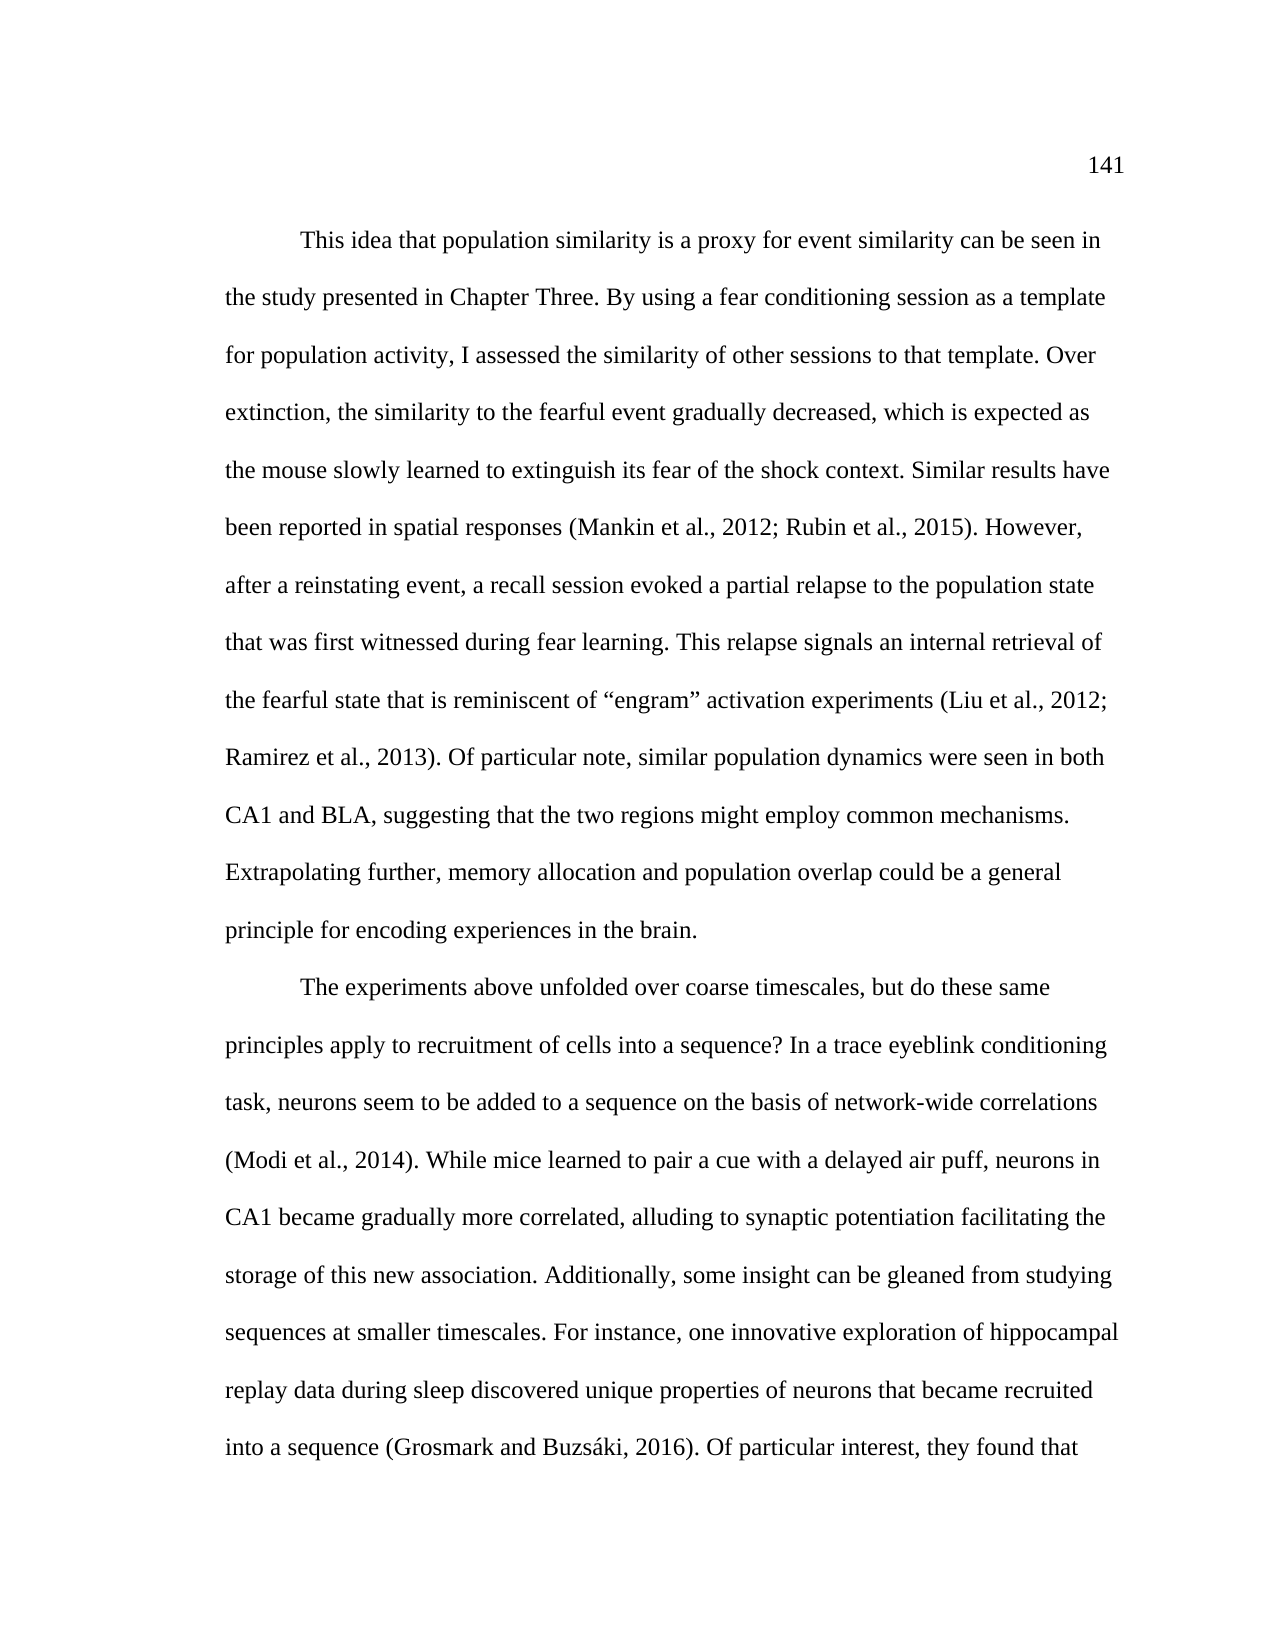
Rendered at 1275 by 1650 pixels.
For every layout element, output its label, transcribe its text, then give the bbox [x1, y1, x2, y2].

text This idea that population similarity is a proxy for event similarity can be seen in the study presented in Chapter Three. By using a fear conditioning session as a template for population activity, I assessed the similarity of other sessions to that template. Over extinction, the similarity to the fearful event gradually decreased, which is expected as the mouse slowly learned to extinguish its fear of the shock context. Similar results have been reported in spatial responses (Mankin et al., 2012; Rubin et al., 2015). However, after a reinstating event, a recall session evoked a partial relapse to the population state that was first witnessed during fear learning. This relapse signals an internal retrieval of the fearful state that is reminiscent of “engram” activation experiments (Liu et al., 2012; Ramirez et al., 2013). Of particular note, similar population dynamics were seen in both CA1 and BLA, suggesting that the two regions might employ common mechanisms. Extrapolating further, memory allocation and population overlap could be a general principle for encoding experiences in the brain. [225, 225, 1125, 944]
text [225, 972, 1125, 1461]
